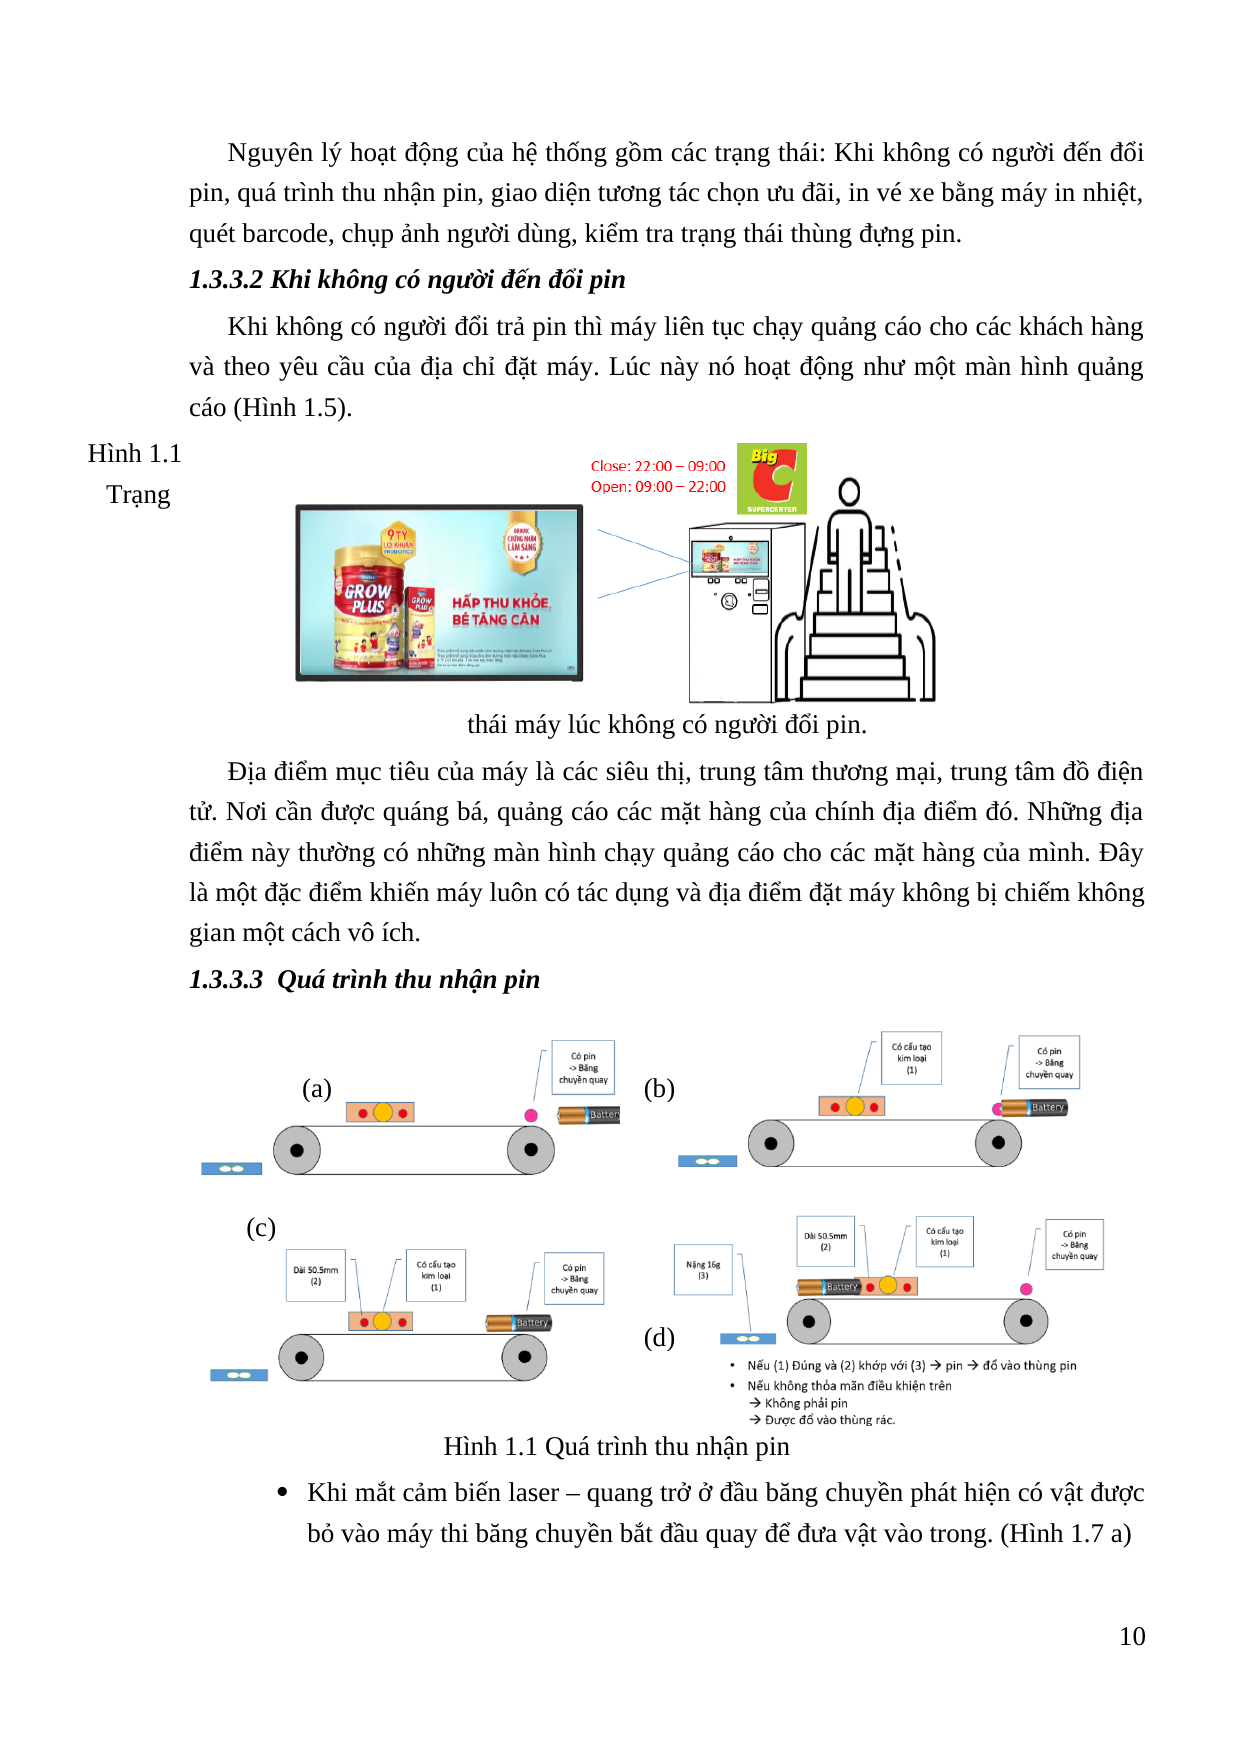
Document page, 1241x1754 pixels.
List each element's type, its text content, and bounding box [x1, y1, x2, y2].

subtitle Khi không có người đến đổi pin [189, 263, 1146, 294]
subtitle Quá trình thu nhận pin [189, 963, 1146, 994]
text Địa điểm mục tiêu của máy là các siêu thị, trung tâm thương mại, trung tâm đồ điện tử. Nơi cần được quáng bá, quảng cáo các mặt hàng của chính địa điểm đó. Những địa điểm này thường có những màn hình chạy quảng cáo cho các mặt hàng của mình. Đây là một đặc điểm khiến máy luôn có tác dụng và địa điểm đặt máy không bị chiếm không gian một cách vô ích. [189, 755, 1146, 948]
picture [668, 1027, 1083, 1178]
picture [193, 1032, 620, 1191]
text Khi không có người đổi trả pin thì máy liên tục chạy quảng cáo cho các khách hàng và theo yêu cầu của địa chỉ đặt máy. Lúc này nó hoạt động như một màn hình quảng cáo (Hình 1.5). [189, 310, 1146, 422]
picture [667, 1329, 671, 1350]
picture [667, 1208, 1107, 1426]
picture [202, 1243, 607, 1390]
text Nguyên lý hoạt động của hệ thống gồm các trạng thái: Khi không có người đến đổi pin, quá trình thu nhận pin, giao diện tương tác chọn ưu đãi, in vé xe bằng máy in nhiệt, quét barcode, chụp ảnh người dùng, kiểm tra trạng thái thùng đựng pin. [189, 136, 1146, 248]
subtitle Quá trình thu nhận pin [189, 1430, 1146, 1461]
picture [286, 442, 938, 709]
list Khi mắt cảm biến laser – quang trở ở đầu băng chuyền phát hiện có vật được bỏ vào máy thi băng chuyền bắt đầu quay để đưa vật vào trong. (Hình 1.7 a) [278, 1476, 1146, 1548]
